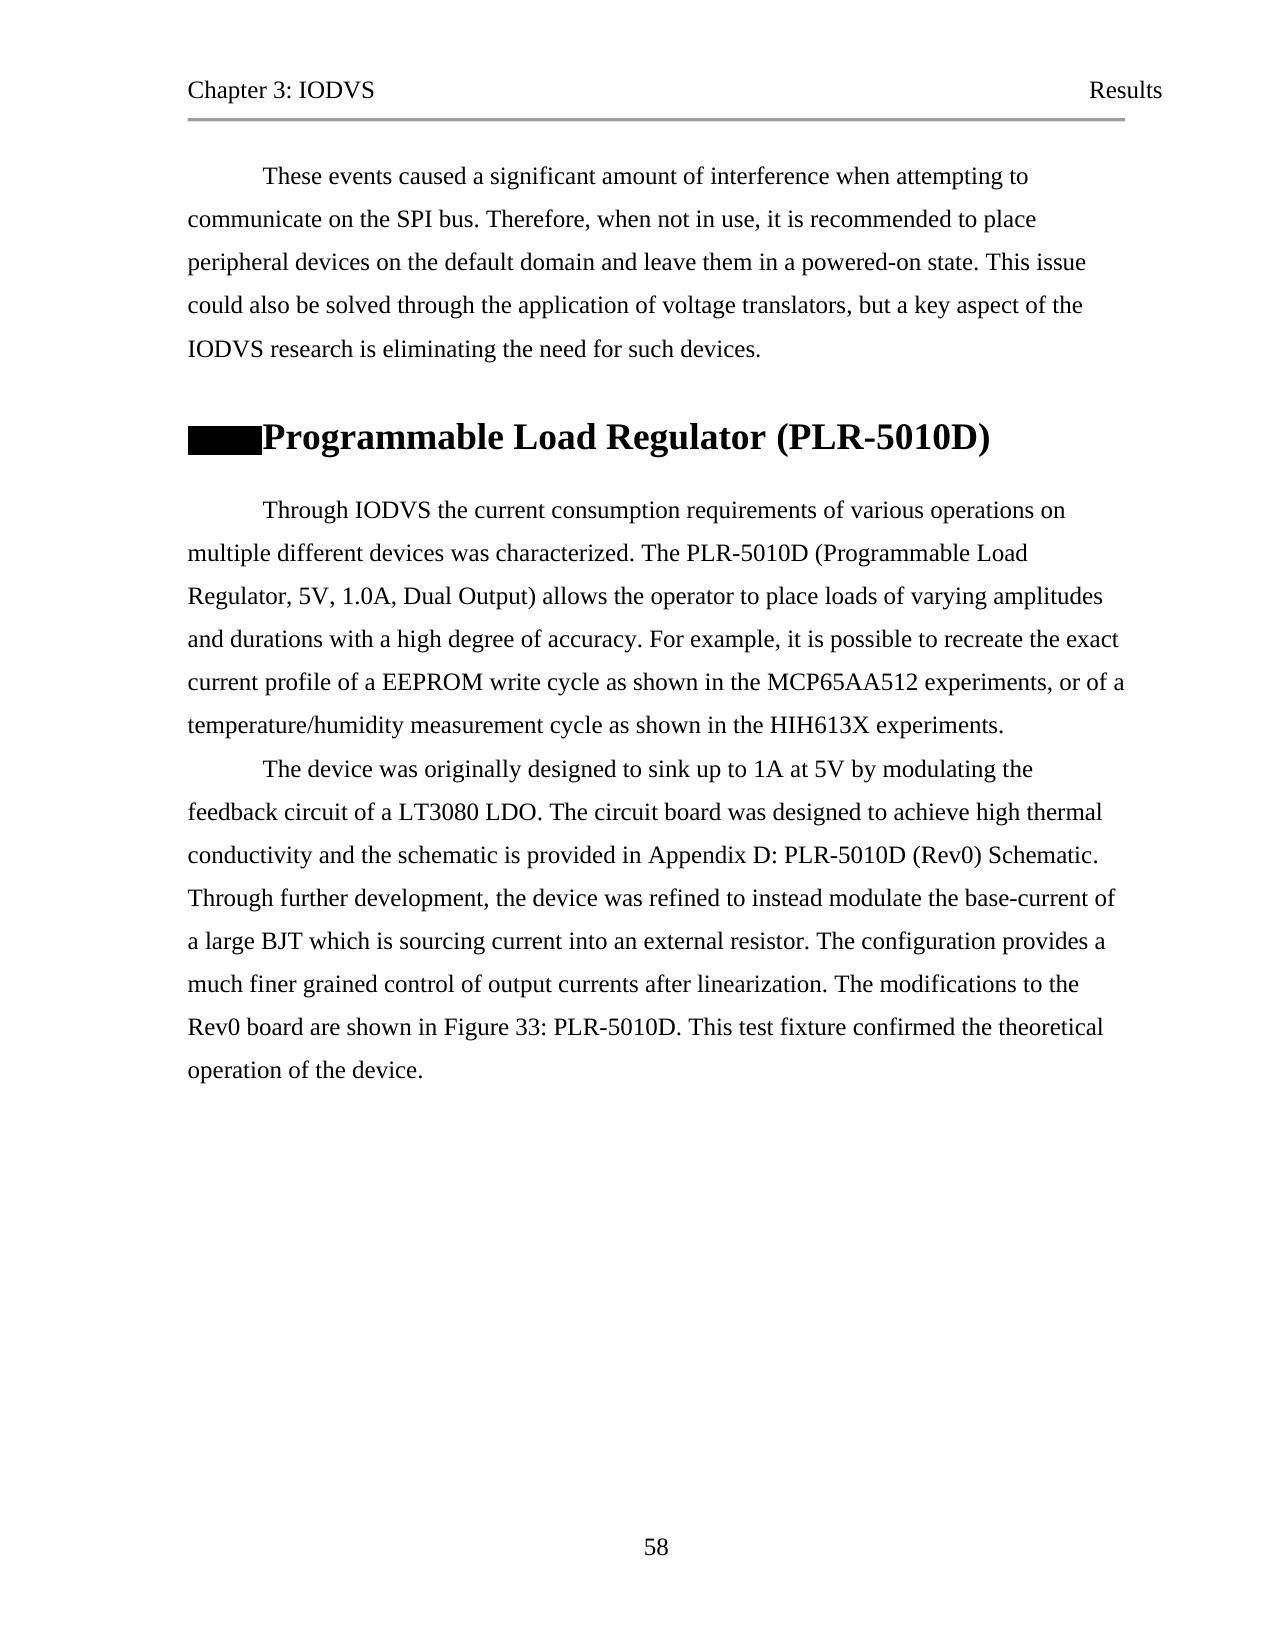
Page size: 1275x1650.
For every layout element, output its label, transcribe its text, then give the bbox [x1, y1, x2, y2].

text These events caused a significant amount of interference when attempting to communicate on the SPI bus. Therefore, when not in use, it is recommended to place peripheral devices on the default domain and leave them in a powered-on state. This issue could also be solved through the application of voltage translators, but a key aspect of the IODVS research is eliminating the need for such devices. [187, 161, 1125, 362]
subtitle Programmable Load Regulator (PLR-5010D) [187, 414, 1125, 457]
text Through IODVS the current consumption requirements of various operations on multiple different devices was characterized. The PLR-5010D (Programmable Load Regulator, 5V, 1.0A, Dual Output) allows the operator to place loads of varying amplitudes and durations with a high degree of accuracy. For example, it is possible to recreate the exact current profile of a EEPROM write cycle as shown in the MCP65AA512 experiments, or of a temperature/humidity measurement cycle as shown in the HIH613X experiments. [187, 495, 1125, 739]
text The device was originally designed to sink up to 1A at 5V by modulating the feedback circuit of a LT3080 LDO. The circuit board was designed to achieve high thermal conductivity and the schematic is provided in APPENDIX D. Through further development, the device was refined to instead modulate the base-current of a large BJT which is sourcing current into an external resistor. The configuration provides a much finer grained control of output currents after linearization. The modifications to the Rev0 board are shown in Figure 33: PLR-5010D. This test fixture confirmed the theoretical operation of the device. [187, 754, 1125, 1084]
